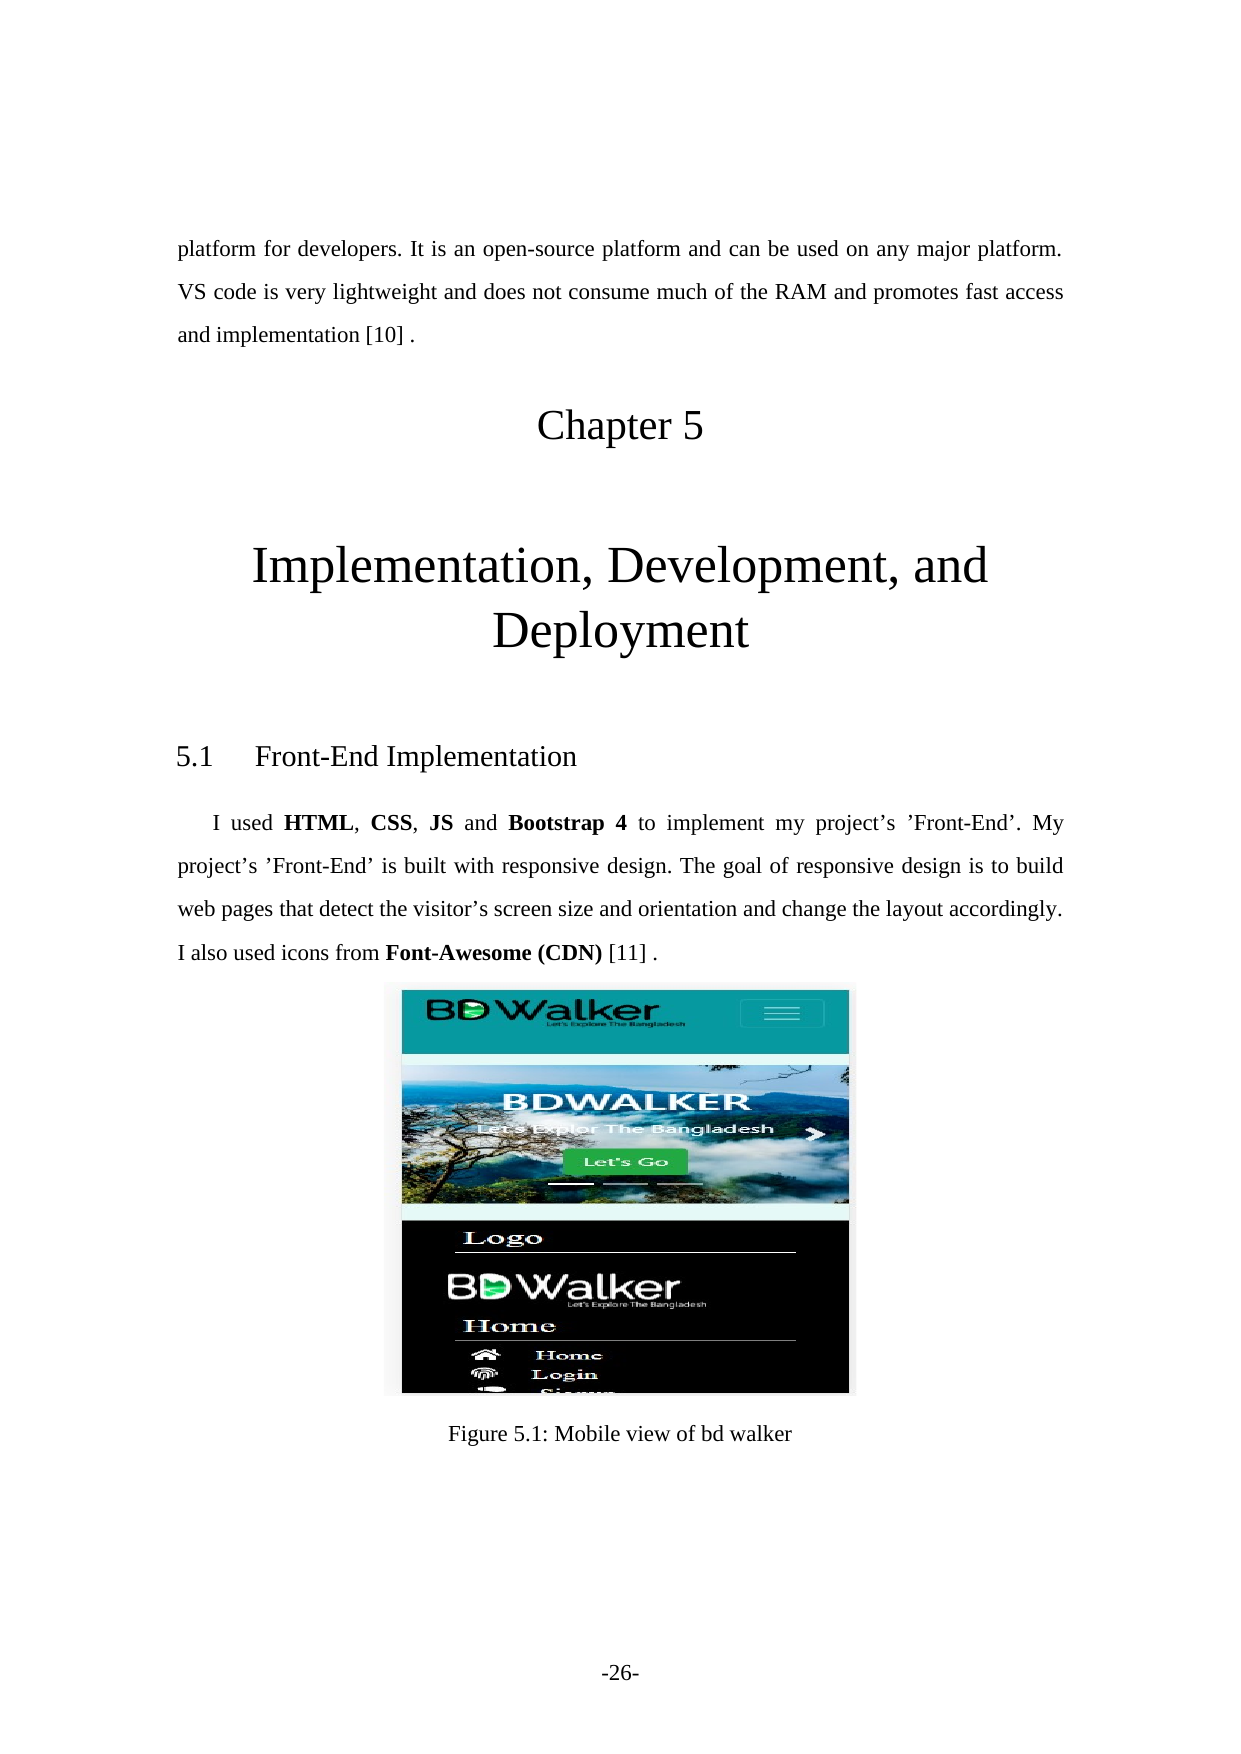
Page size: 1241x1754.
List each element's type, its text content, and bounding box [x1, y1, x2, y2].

subtitle Implementation, Development, and Deployment [177, 533, 1063, 659]
picture [383, 982, 857, 1396]
text Figure 5.1: Mobile view of bd walker [177, 1420, 1063, 1446]
text Chapter 5 [177, 399, 1063, 448]
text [177, 235, 1065, 348]
subtitle 5.1 Front-End Implementation [176, 738, 1076, 773]
text I used HTML, CSS, JS and Bootstrap 4 to implement my project’s ’Front-End’. My project’s ’Front-End’ is built with responsive design. The goal of responsive design is to build web pages that detect the visitor’s screen size and orientation and change the layout accordingly. I also used icons from Font-Awesome (CDN) [11] . [177, 809, 1065, 965]
